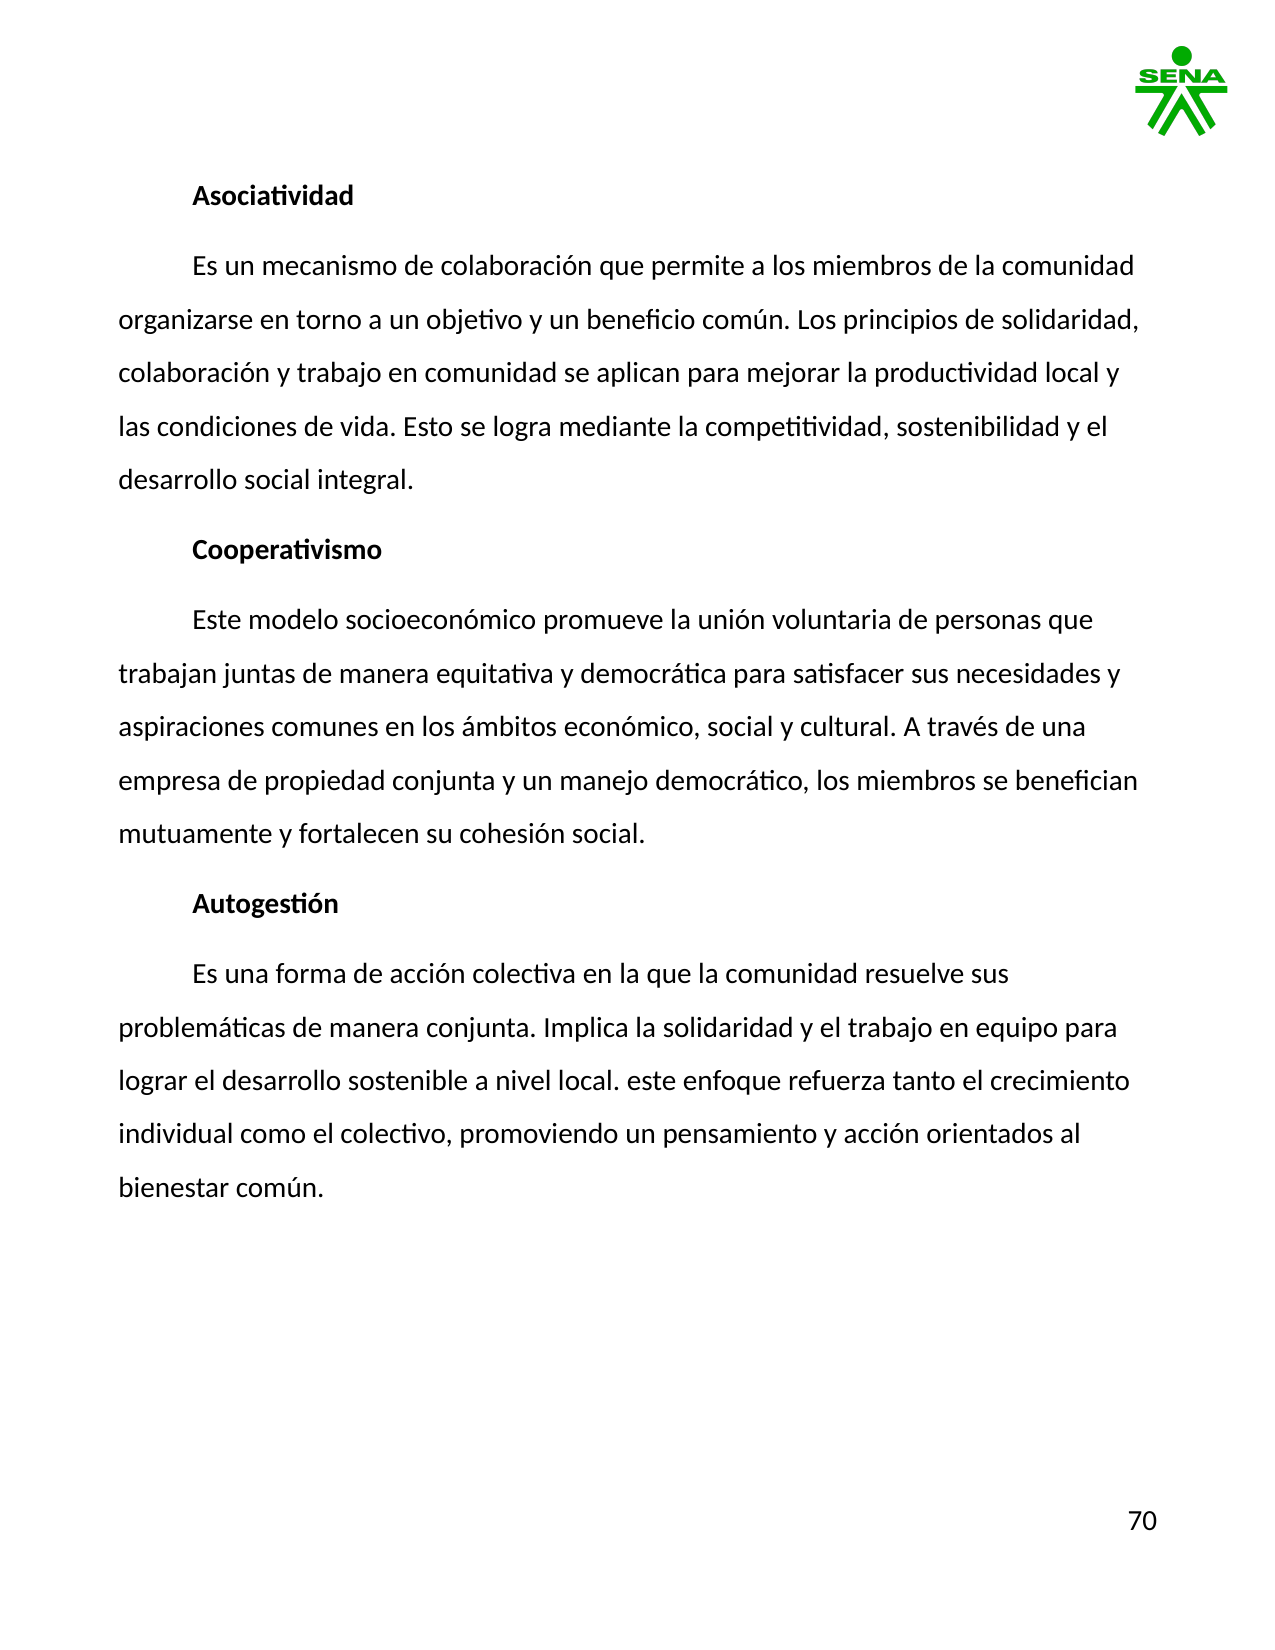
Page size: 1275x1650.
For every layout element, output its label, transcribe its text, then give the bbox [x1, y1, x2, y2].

text Este modelo socioeconómico promueve la unión voluntaria de personas que trabajan juntas de manera equitativa y democrática para satisfacer sus necesidades y aspiraciones comunes en los ámbitos económico, social y cultural. A través de una empresa de propiedad conjunta y un manejo democrático, los miembros se benefician mutuamente y fortalecen su cohesión social. [118, 601, 1157, 851]
subtitle Autogestión [118, 885, 1157, 921]
picture [1135, 46, 1228, 136]
text Es una forma de acción colectiva en la que la comunidad resuelve sus problemáticas de manera conjunta. Implica la solidaridad y el trabajo en equipo para lograr el desarrollo sostenible a nivel local. este enfoque refuerza tanto el crecimiento individual como el colectivo, promoviendo un pensamiento y acción orientados al bienestar común. [118, 955, 1157, 1204]
text Es un mecanismo de colaboración que permite a los miembros de la comunidad organizarse en torno a un objetivo y un beneficio común. Los principios de solidaridad, colaboración y trabajo en comunidad se aplican para mejorar la productividad local y las condiciones de vida. Esto se logra mediante la competitividad, sostenibilidad y el desarrollo social integral. [118, 247, 1157, 497]
subtitle Cooperativismo [118, 531, 1157, 567]
subtitle Asociatividad [118, 177, 1157, 213]
